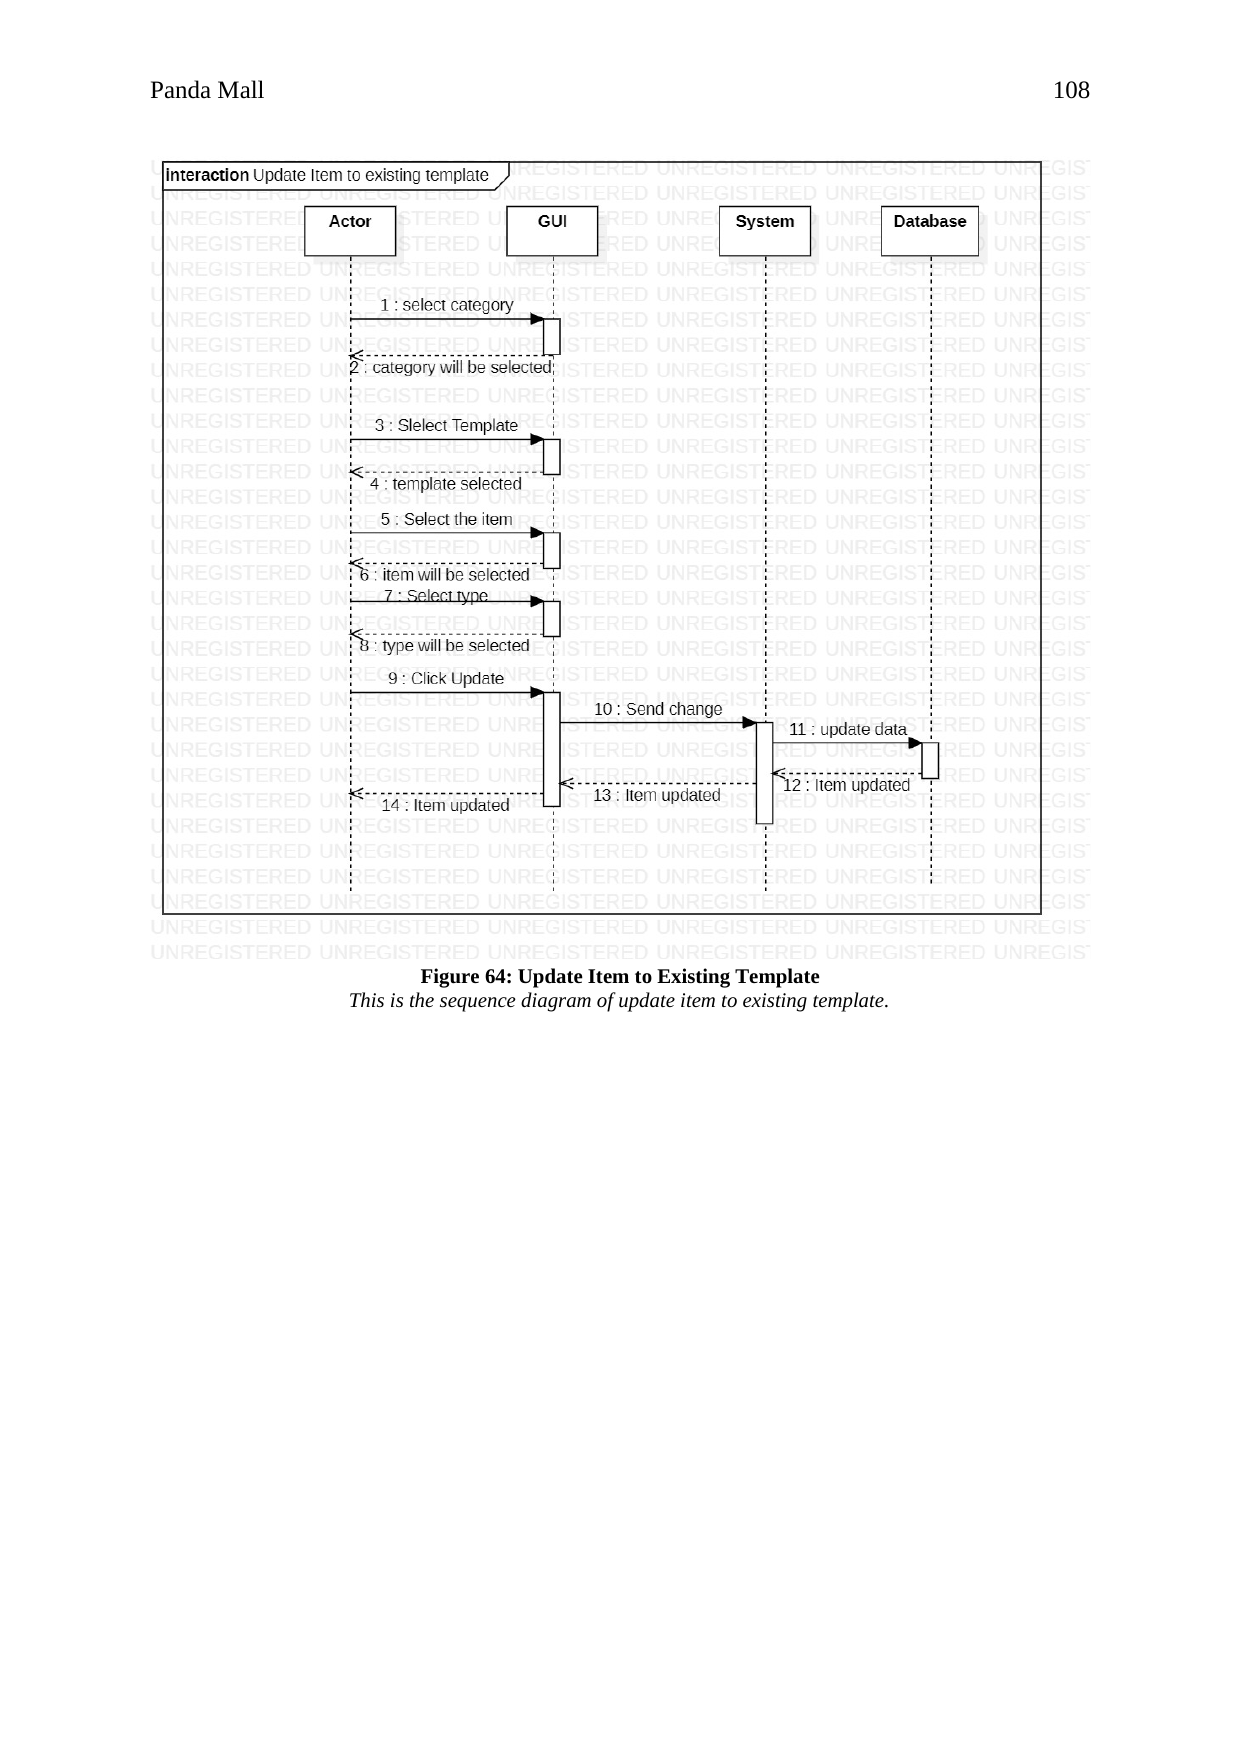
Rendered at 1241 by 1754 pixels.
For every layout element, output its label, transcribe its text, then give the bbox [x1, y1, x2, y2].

picture [150, 150, 1091, 964]
text Figure 64: Update Item to Existing Template [150, 964, 1090, 988]
text This is the sequence diagram of update item to existing template. [150, 988, 1090, 1012]
